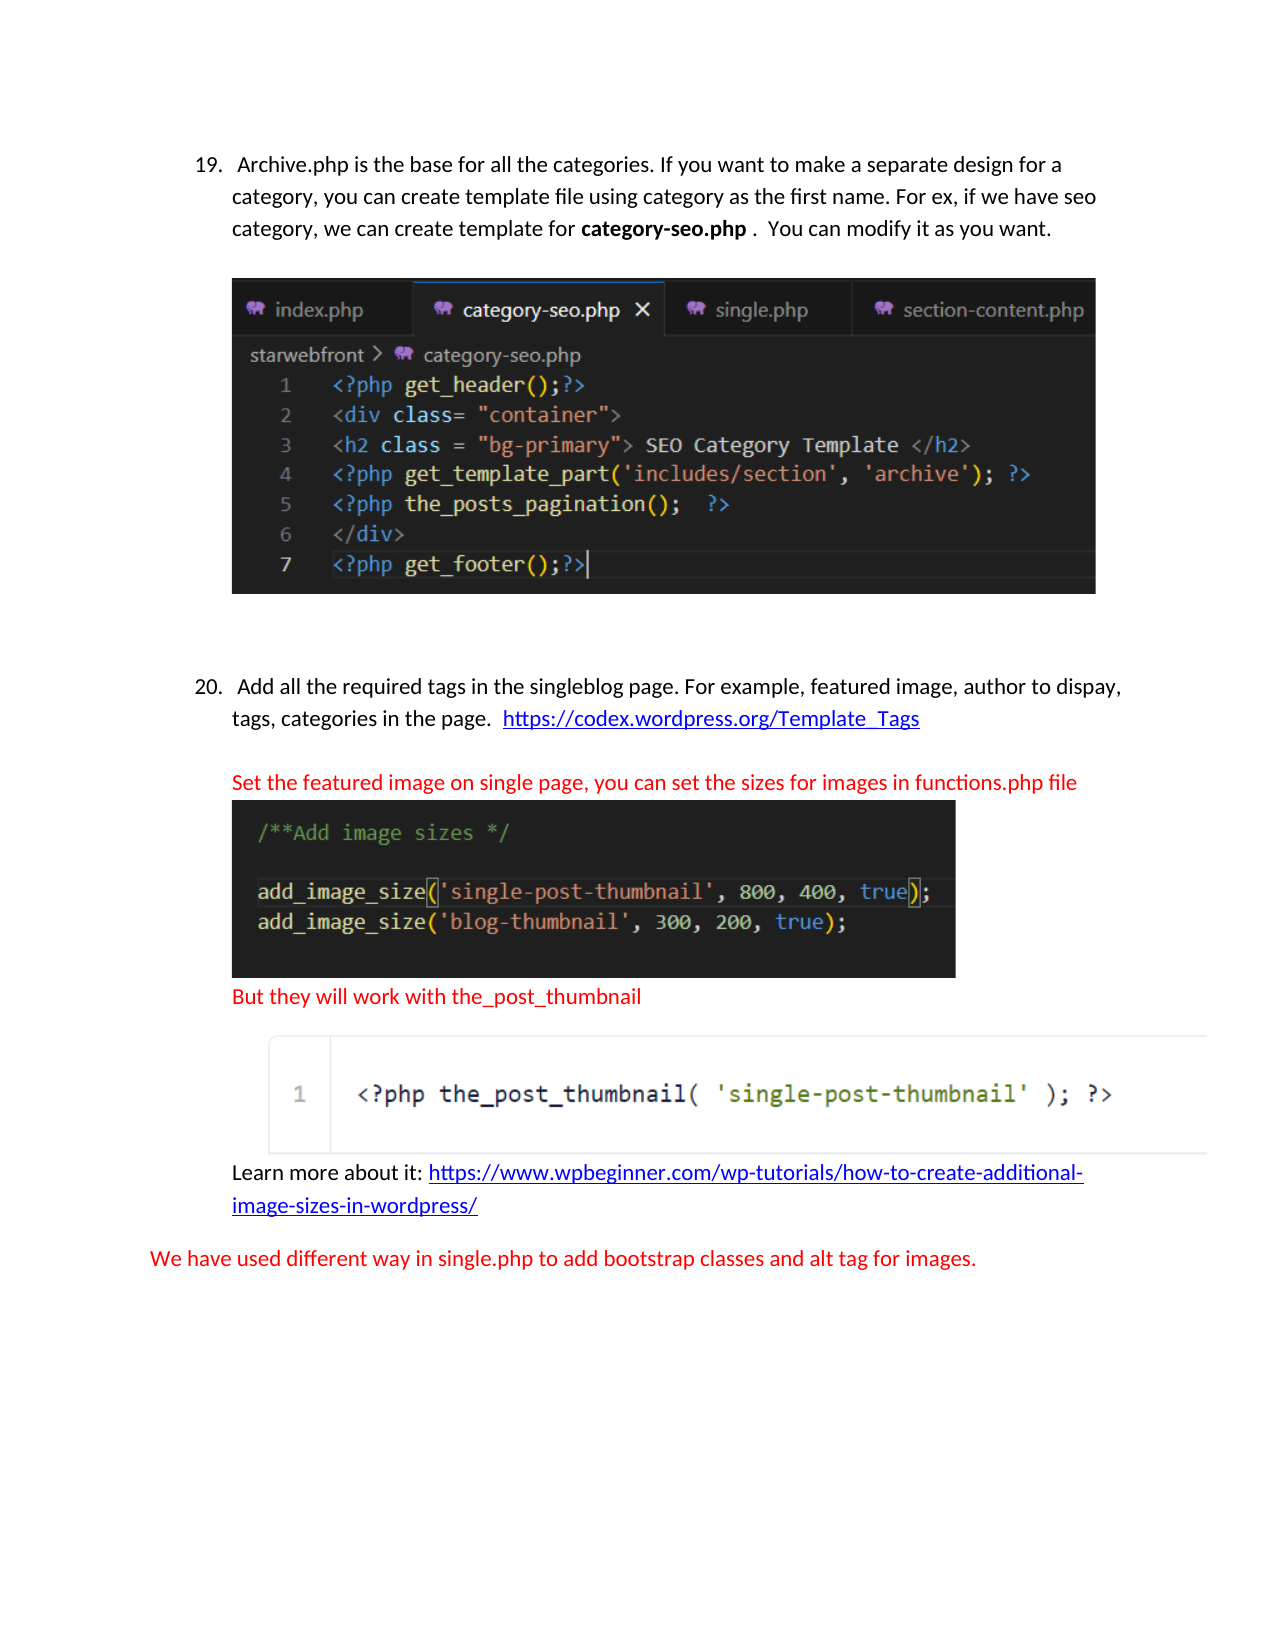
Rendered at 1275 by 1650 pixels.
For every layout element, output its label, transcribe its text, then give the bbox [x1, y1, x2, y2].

list But they will work with the_post_thumbnail [232, 982, 1125, 1014]
picture [231, 278, 1096, 594]
text We have used different way in single.php to add bootstrap classes and alt tag for images. [150, 1244, 1125, 1272]
list Add all the required tags in the singleblog page. For example, featured image, author to dispay, tags, categories in the page. https://codex.wordpress.org/Template_Tags [194, 672, 1125, 732]
list Set the featured image on single page, you can set the sizes for images in functions.php file [232, 768, 1125, 796]
picture [231, 800, 956, 978]
list Learn more about it: https://www.wpbeginner.com/wp-tutorials/how-to-create-additional-image-sizes-in-wordpress/ [232, 1158, 1125, 1219]
picture [231, 1014, 1207, 1155]
